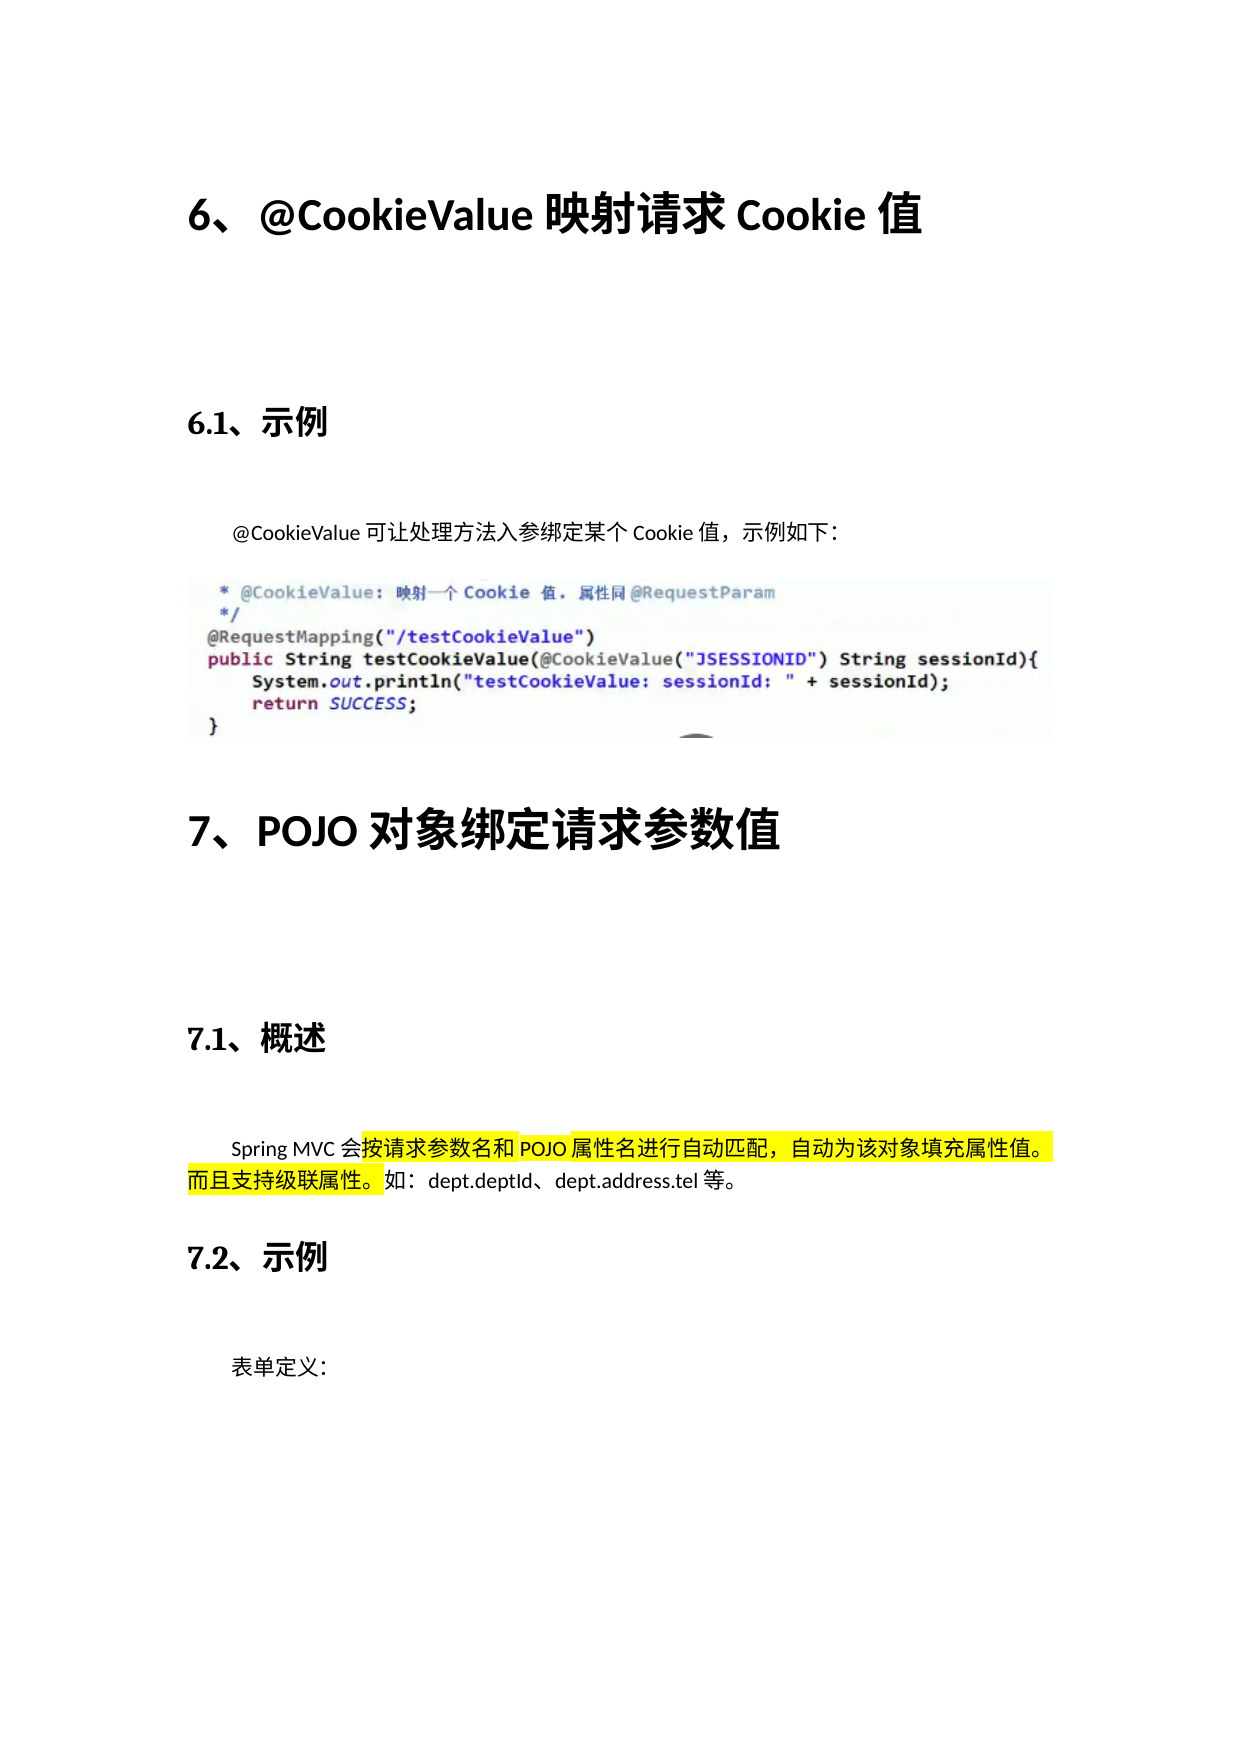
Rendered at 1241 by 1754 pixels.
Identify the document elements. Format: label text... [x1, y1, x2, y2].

subtitle 7.2、示例 [187, 1222, 1053, 1287]
text @CookieValue 可让处理方法入参绑定某个 Cookie 值，示例如下： [187, 514, 1053, 547]
picture [187, 579, 1053, 738]
subtitle 6、@CookieValue 映射请求Cookie 值 [187, 162, 1053, 259]
subtitle 7.1、概述 [187, 1003, 1053, 1068]
text Spring MVC 会按请求参数名和 POJO 属性名进行自动匹配，自动为该对象填充属性值。而且支持级联属性。如：dept.deptId、dept.address.tel 等。 [187, 1130, 1053, 1195]
subtitle 6.1、示例 [187, 387, 1053, 452]
text 表单定义： [187, 1349, 1053, 1382]
subtitle 7、POJO 对象绑定请求参数值 [187, 777, 1053, 875]
